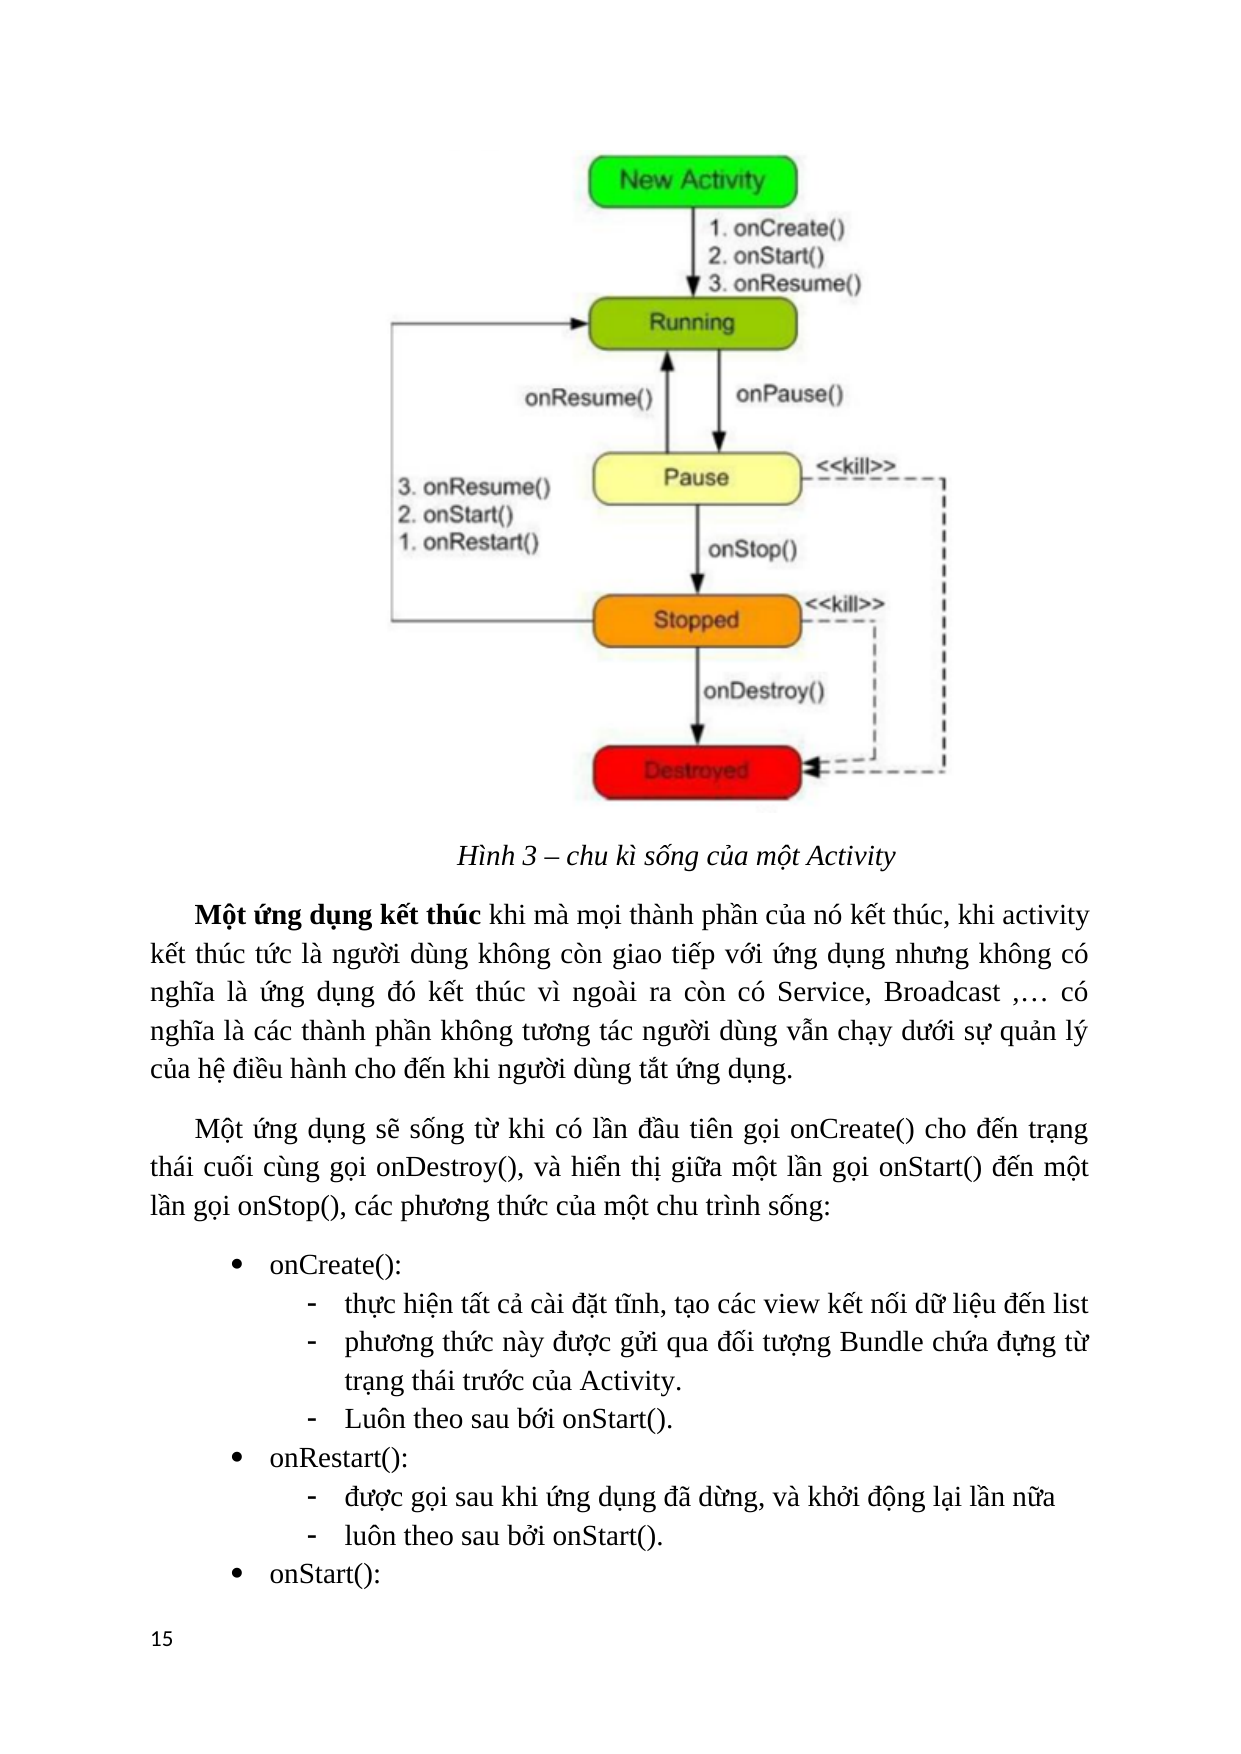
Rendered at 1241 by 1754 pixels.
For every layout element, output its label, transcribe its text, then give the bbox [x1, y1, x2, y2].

list Luôn theo sau bới onStart(). [307, 1402, 1090, 1435]
list onRestart(): [232, 1440, 1090, 1474]
list phương thức này được gửi qua đối tượng Bundle chứa đựng từ trạng thái trước của Activity. [307, 1324, 1090, 1397]
list onStart(): [232, 1556, 1090, 1590]
picture [372, 150, 980, 813]
list thực hiện tất cả cài đặt tĩnh, tạo các view kết nối dữ liệu đến list [307, 1286, 1090, 1319]
list luôn theo sau bởi onStart(). [307, 1518, 1090, 1551]
list được gọi sau khi ứng dụng đã dừng, và khởi động lại lần nữa [307, 1479, 1090, 1513]
text Hình 3 – chu kì sống của một Activity [262, 838, 1090, 871]
text Một ứng dụng sẽ sống từ khi có lần đầu tiên gọi onCreate() cho đến trạng thái cuối cùng gọi onDestroy(), và hiển thị giữa một lần gọi onStart() đến một lần gọi onStop(), các phương thức của một chu trình sống: [150, 1111, 1090, 1221]
list onCreate(): [232, 1247, 1090, 1281]
text Một ứng dụng kết thúc khi mà mọi thành phần của nó kết thúc, khi activity kết thúc tức là người dùng không còn giao tiếp với ứng dụng nhưng không có nghĩa là ứng dụng đó kết thúc vì ngoài ra còn có Service, Broadcast ,… có nghĩa là các thành phần không tương tác người dùng vẫn chạy dưới sự quản lý của hệ điều hành cho đến khi người dùng tắt ứng dụng. [150, 897, 1090, 1085]
